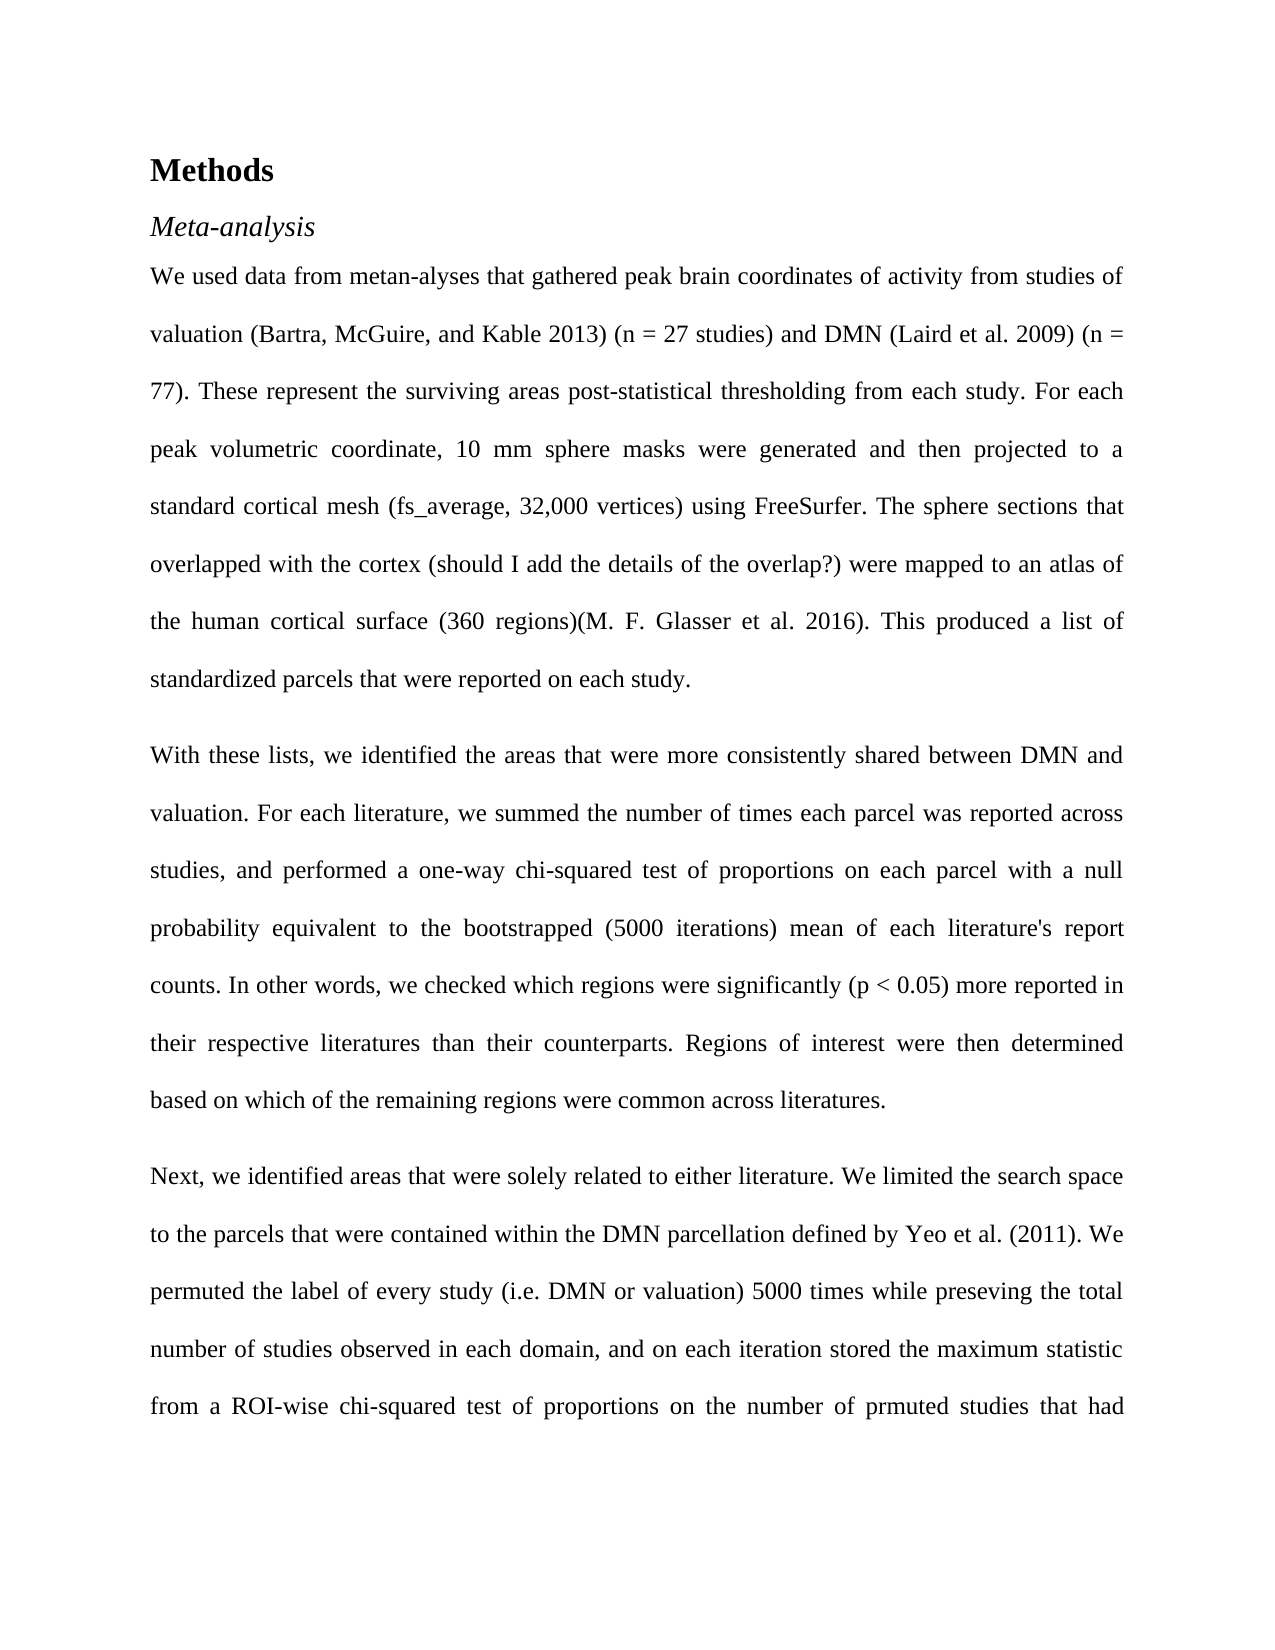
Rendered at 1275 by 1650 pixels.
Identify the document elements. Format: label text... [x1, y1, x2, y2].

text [150, 1161, 1125, 1420]
text We used data from metan-alyses that gathered peak brain coordinates of activity from studies of valuation (Bartra, McGuire, and Kable 2013) (n = 27 studies) and DMN (Laird et al. 2009) (n = 77). These represent the surviving areas post-statistical thresholding from each study. For each peak volumetric coordinate, 10 mm sphere masks were generated and then projected to a standard cortical mesh (fs_average, 32,000 vertices) using FreeSurfer. The sphere sections that overlapped with the cortex (should I add the details of the overlap?) were mapped to an atlas of the human cortical surface (360 regions)(M. F. Glasser et al. 2016). This produced a list of standardized parcels that were reported on each study. [150, 261, 1125, 693]
subtitle Meta-analysis [150, 209, 1125, 243]
subtitle Methods [150, 150, 1125, 188]
text With these lists, we identified the areas that were more consistently shared between DMN and valuation. For each literature, we summed the number of times each parcel was reported across studies, and performed a one-way chi-squared test of proportions on each parcel with a null probability equivalent to the bootstrapped (5000 iterations) mean of each literature's report counts. In other words, we checked which regions were significantly (p < 0.05) more reported in their respective literatures than their counterparts. Regions of interest were then determined based on which of the remaining regions were common across literatures. [150, 740, 1125, 1114]
